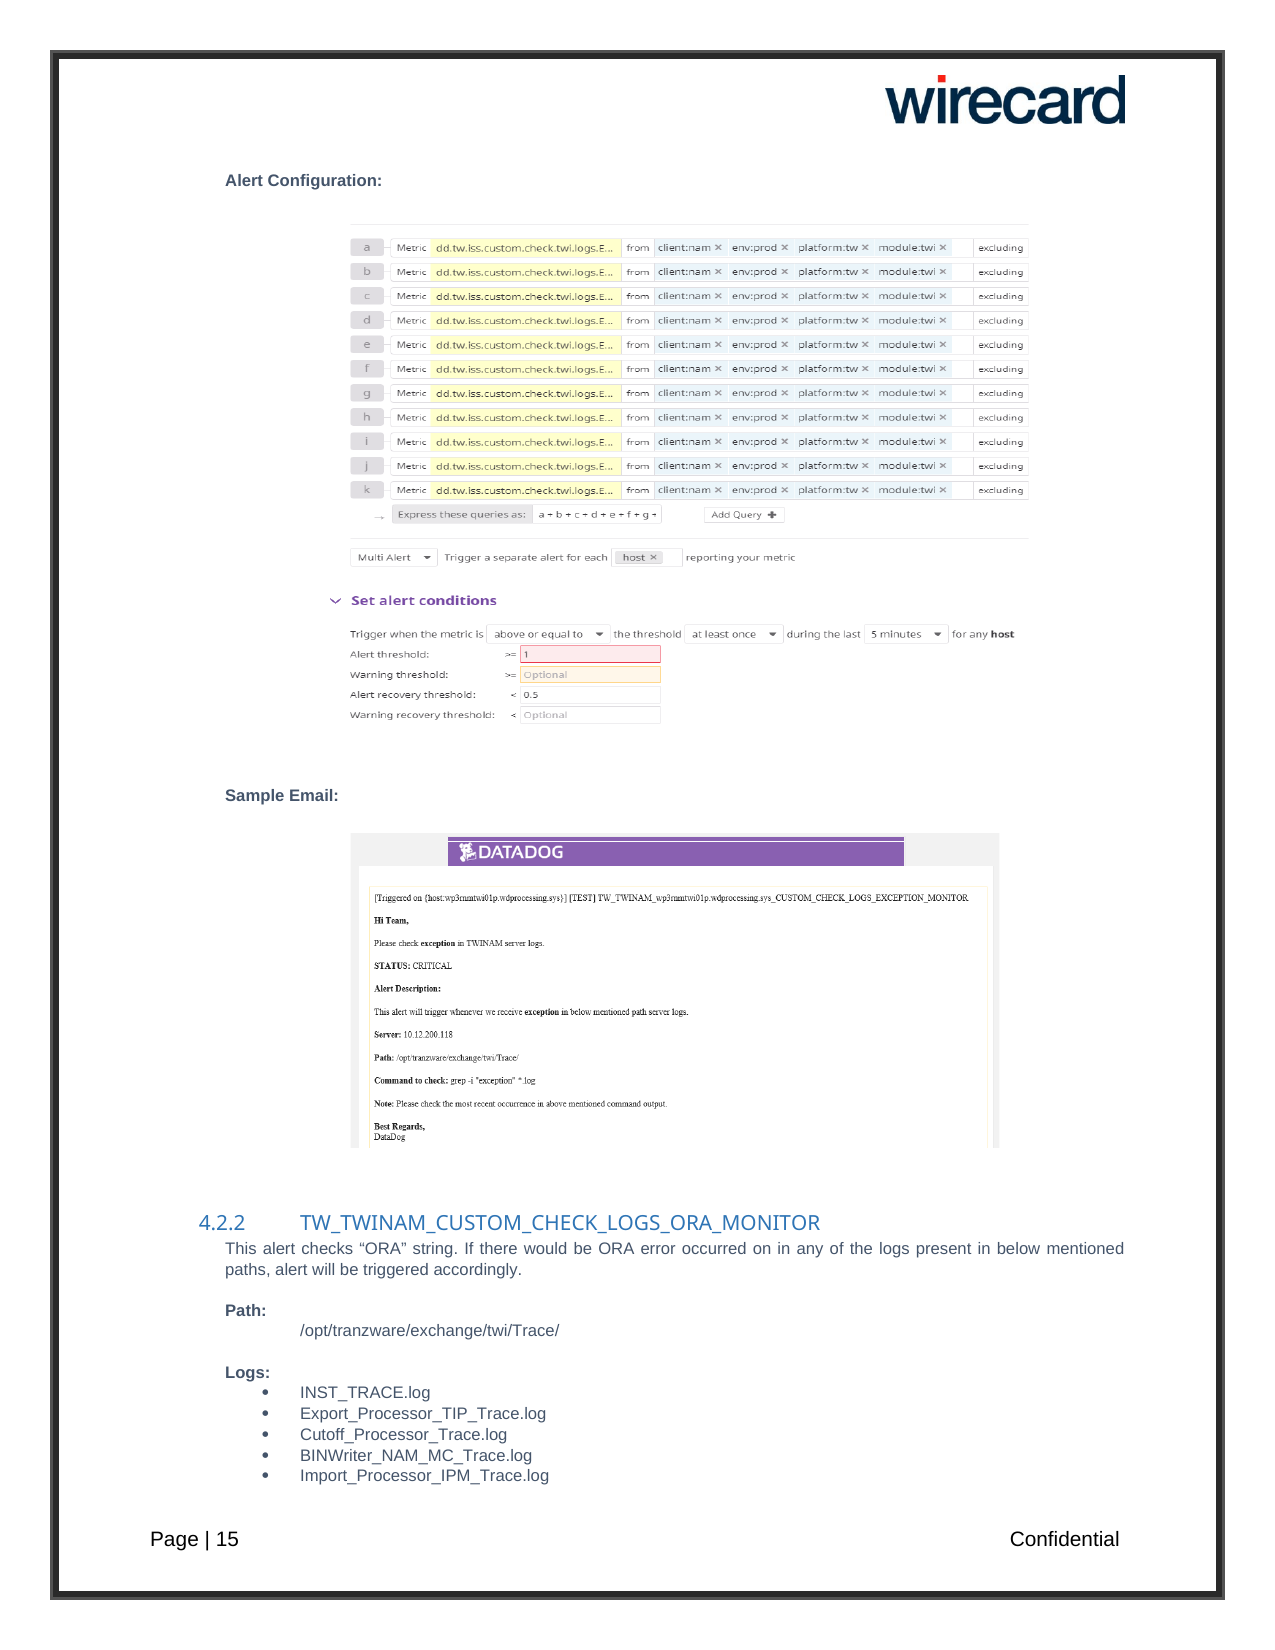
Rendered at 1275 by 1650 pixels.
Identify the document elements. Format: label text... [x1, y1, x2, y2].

list Import_Processor_IPM_Trace.log [262, 1466, 1125, 1485]
picture [885, 75, 1125, 124]
text Alert Configuration: [225, 171, 1125, 190]
text Sample Email: [150, 786, 1125, 805]
list BINWriter_NAM_MC_Trace.log [262, 1445, 1125, 1464]
text /opt/tranzware/exchange/twi/Trace/ [225, 1321, 1125, 1340]
text This alert checks “ORA” string. If there would be ORA error occurred on in any of the logs present in below mentioned paths, alert will be triggered accordingly. [225, 1239, 1125, 1278]
subtitle 4.2.2 TW_TWINAM_CUSTOM_CHECK_LOGS_ORA_MONITOR [150, 1208, 1125, 1237]
list INST_TRACE.log [262, 1383, 1125, 1402]
list Cutoff_Processor_Trace.log [262, 1424, 1125, 1444]
list Export_Processor_TIP_Trace.log [262, 1404, 1125, 1423]
text Path: [225, 1301, 1125, 1320]
text Logs: [225, 1362, 1125, 1382]
picture [350, 833, 1000, 1148]
picture [321, 217, 1029, 730]
